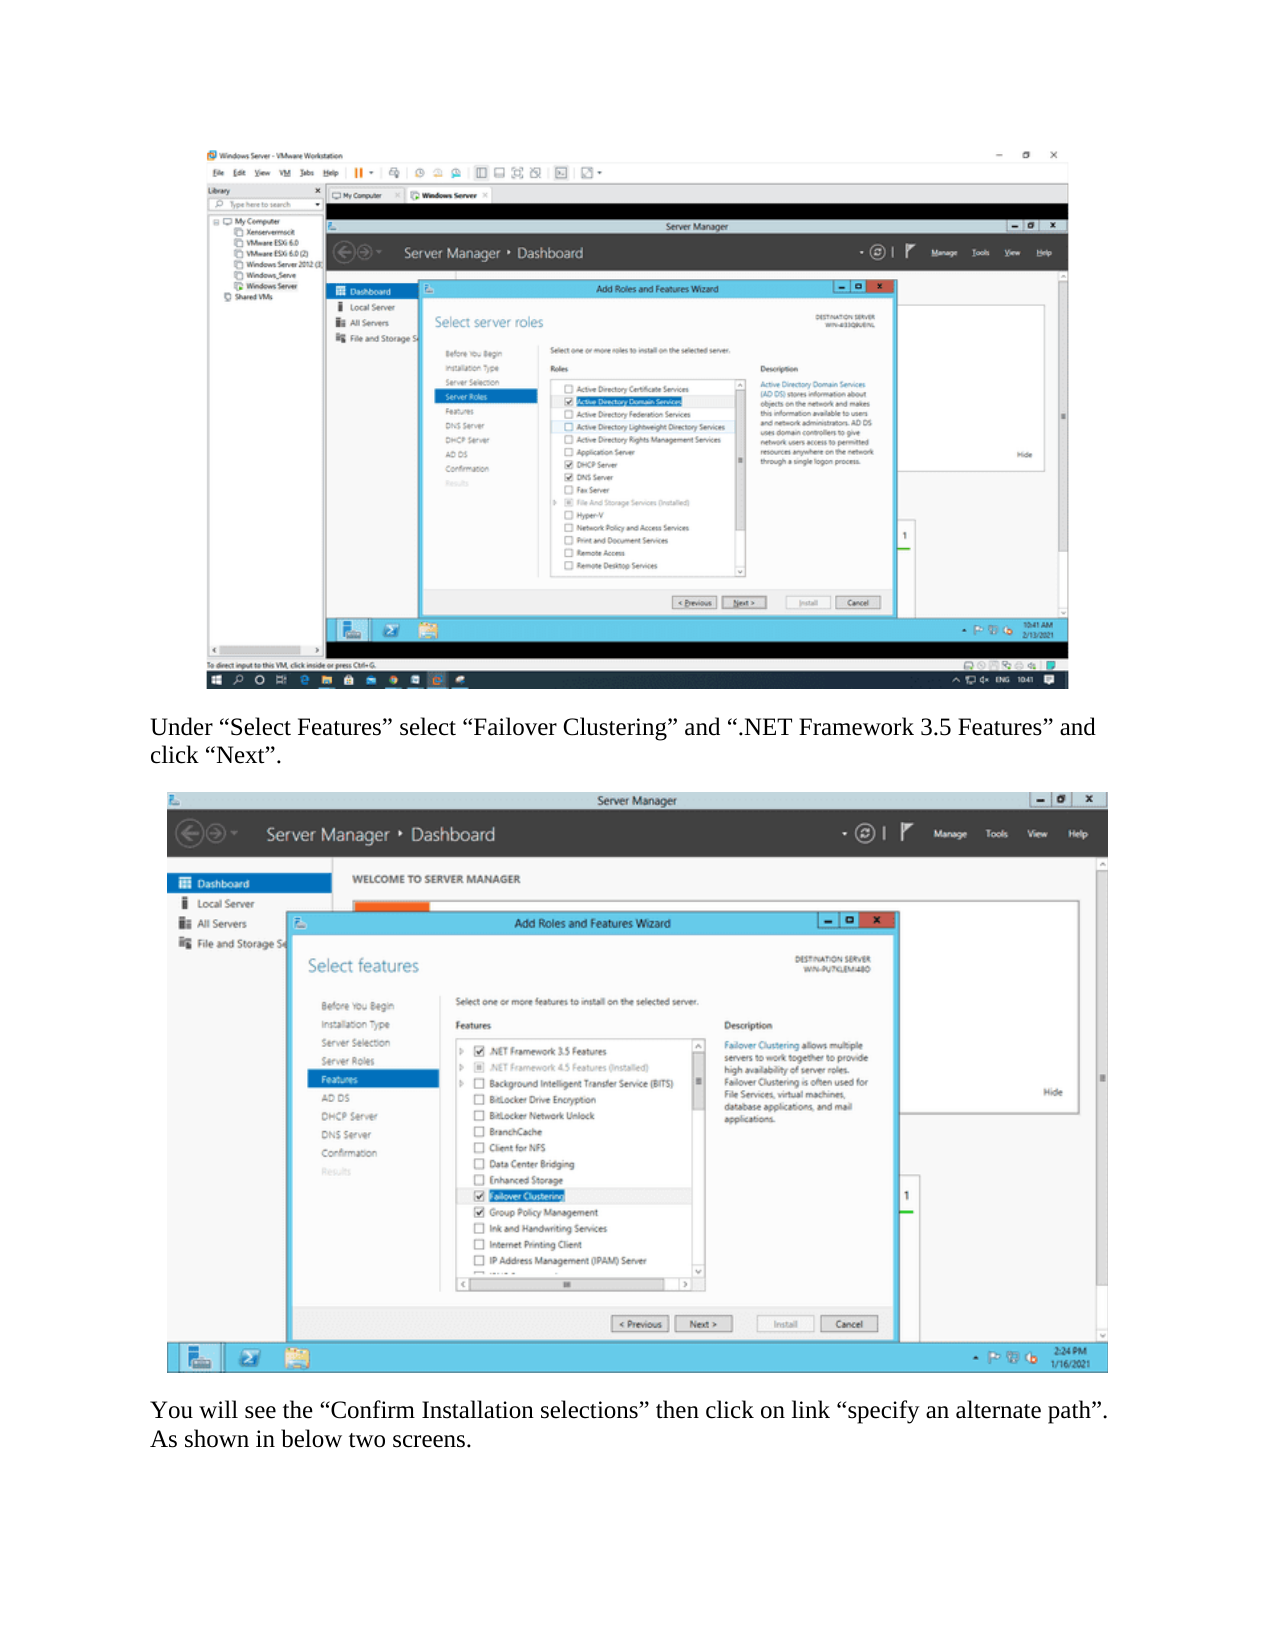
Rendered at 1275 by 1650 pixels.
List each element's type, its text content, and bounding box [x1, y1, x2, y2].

picture [206, 150, 1069, 689]
text You will see the “Confirm Installation selections” then click on link “specify an alternate path”. As shown in below two screens. [150, 1396, 1125, 1453]
picture [167, 792, 1108, 1373]
text Under “Select Features” select “Failover Clustering” and “.NET Framework 3.5 Features” and click “Next”. [150, 712, 1125, 769]
